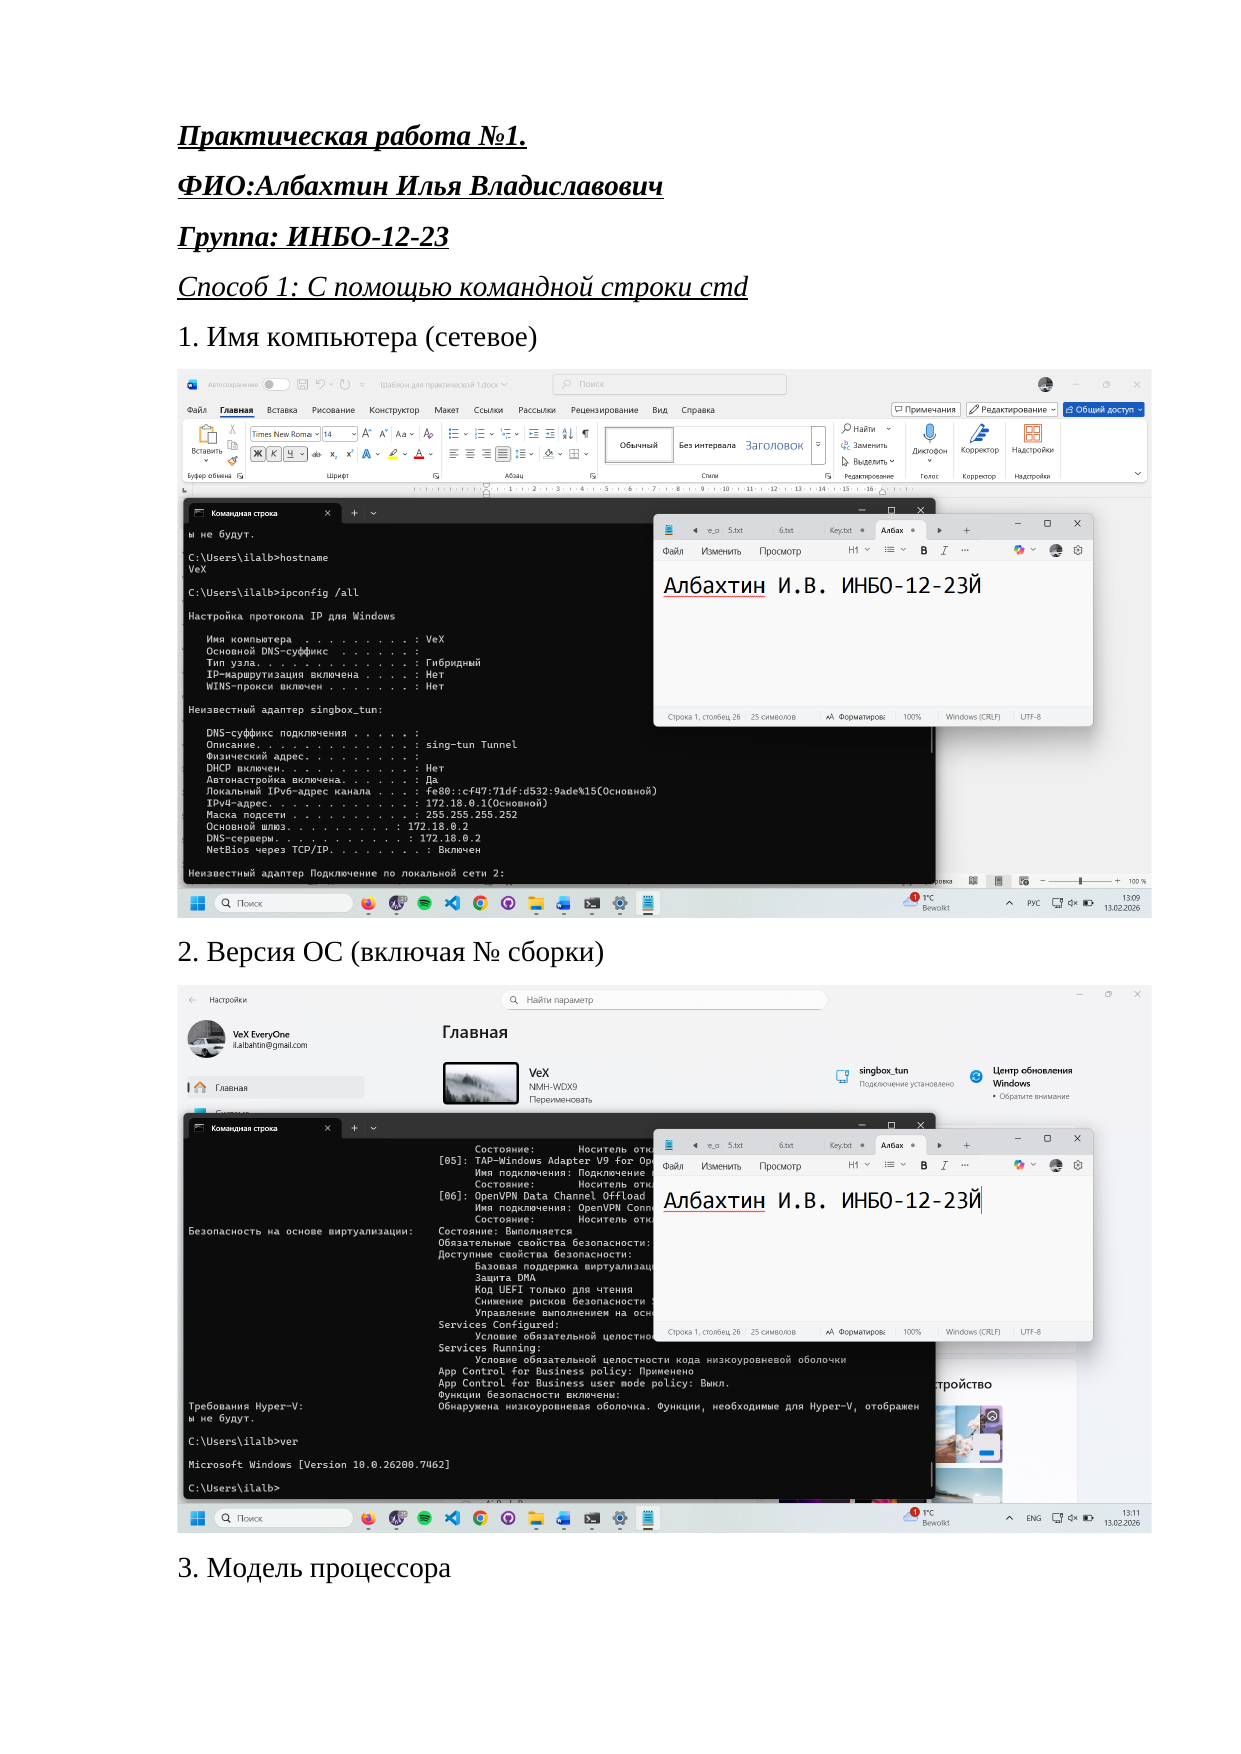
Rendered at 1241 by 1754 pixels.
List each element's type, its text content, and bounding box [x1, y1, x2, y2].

text 2. Версия ОС (включая № сборки) [177, 918, 1152, 968]
text Группа: ИНБО-12-23 [177, 219, 1152, 252]
text 1. Имя компьютера (сетевое) [177, 319, 1152, 353]
text Практическая работа №1. [177, 118, 1152, 152]
picture [177, 985, 1152, 1533]
text ФИО:Албахтин Илья Владиславович [177, 168, 1152, 202]
picture [177, 369, 1152, 918]
text 3. Модель процессора [177, 1533, 1152, 1583]
text Способ 1: С помощью командной строки cmd [177, 269, 1152, 303]
